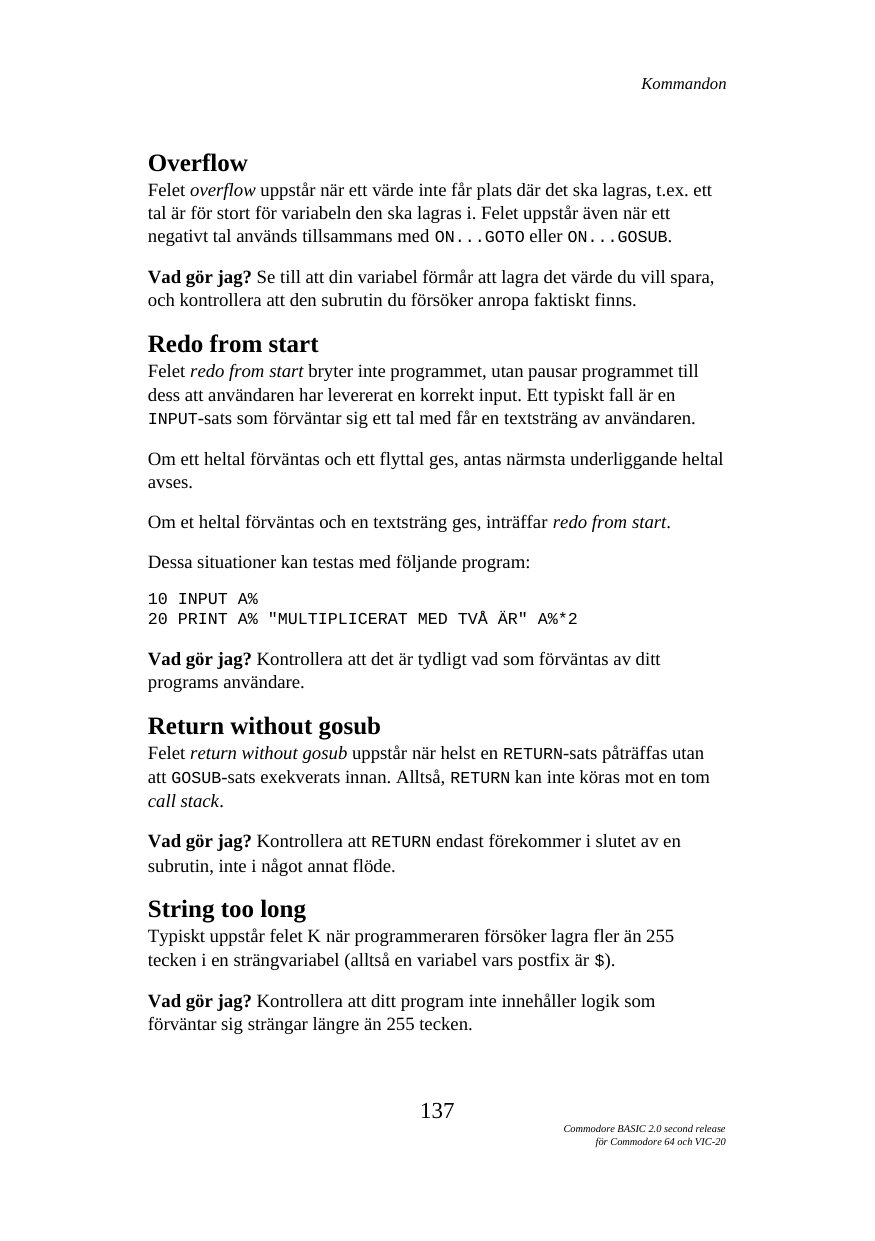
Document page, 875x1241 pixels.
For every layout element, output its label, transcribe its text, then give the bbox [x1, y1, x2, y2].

text Typiskt uppstår felet K när programmeraren försöker lagra fler än 255 tecken i en strängvariabel (alltså en variabel vars postfix är $). [148, 925, 726, 971]
text Felet return without gosub uppstår när helst en RETURN-sats påträffas utan att GOSUB-sats exekverats innan. Alltså, RETURN kan inte köras mot en tom call stack. [148, 742, 726, 812]
text Vad gör jag? Kontrollera att det är tydligt vad som förväntas av ditt programs användare. [148, 648, 726, 693]
subtitle Return without gosub [148, 711, 726, 740]
subtitle Redo from start [148, 329, 726, 358]
text Felet redo from start bryter inte programmet, utan pausar programmet till dess att användaren har levererat en korrekt input. Ett typiskt fall är en INPUT-sats som förväntar sig ett tal med får en textsträng av användaren. [148, 360, 726, 429]
text Felet overflow uppstår när ett värde inte får plats där det ska lagras, t.ex. ett tal är för stort för variabeln den ska lagras i. Felet uppstår även när ett negativt tal används tillsammans med ON...GOTO eller ON...GOSUB. [148, 179, 726, 248]
text 10 INPUT A% 20 PRINT A% "MULTIPLICERAT MED TVÅ ÄR" A%*2 [148, 591, 726, 630]
subtitle Overflow [148, 148, 726, 176]
text Vad gör jag? Kontrollera att ditt program inte innehåller logik som förväntar sig strängar längre än 255 tecken. [148, 989, 726, 1034]
text Vad gör jag? Se till att din variabel förmår att lagra det värde du vill spara, och kontrollera att den subrutin du försöker anropa faktiskt finns. [148, 266, 726, 311]
text Om et heltal förväntas och en textsträng ges, inträffar redo from start. [148, 511, 726, 532]
text Om ett heltal förväntas och ett flyttal ges, antas närmsta underliggande heltal avses. [148, 448, 726, 492]
text Dessa situationer kan testas med följande program: [148, 551, 726, 572]
text Vad gör jag? Kontrollera att RETURN endast förekommer i slutet av en subrutin, inte i något annat flöde. [148, 830, 726, 876]
subtitle String too long [148, 894, 726, 923]
